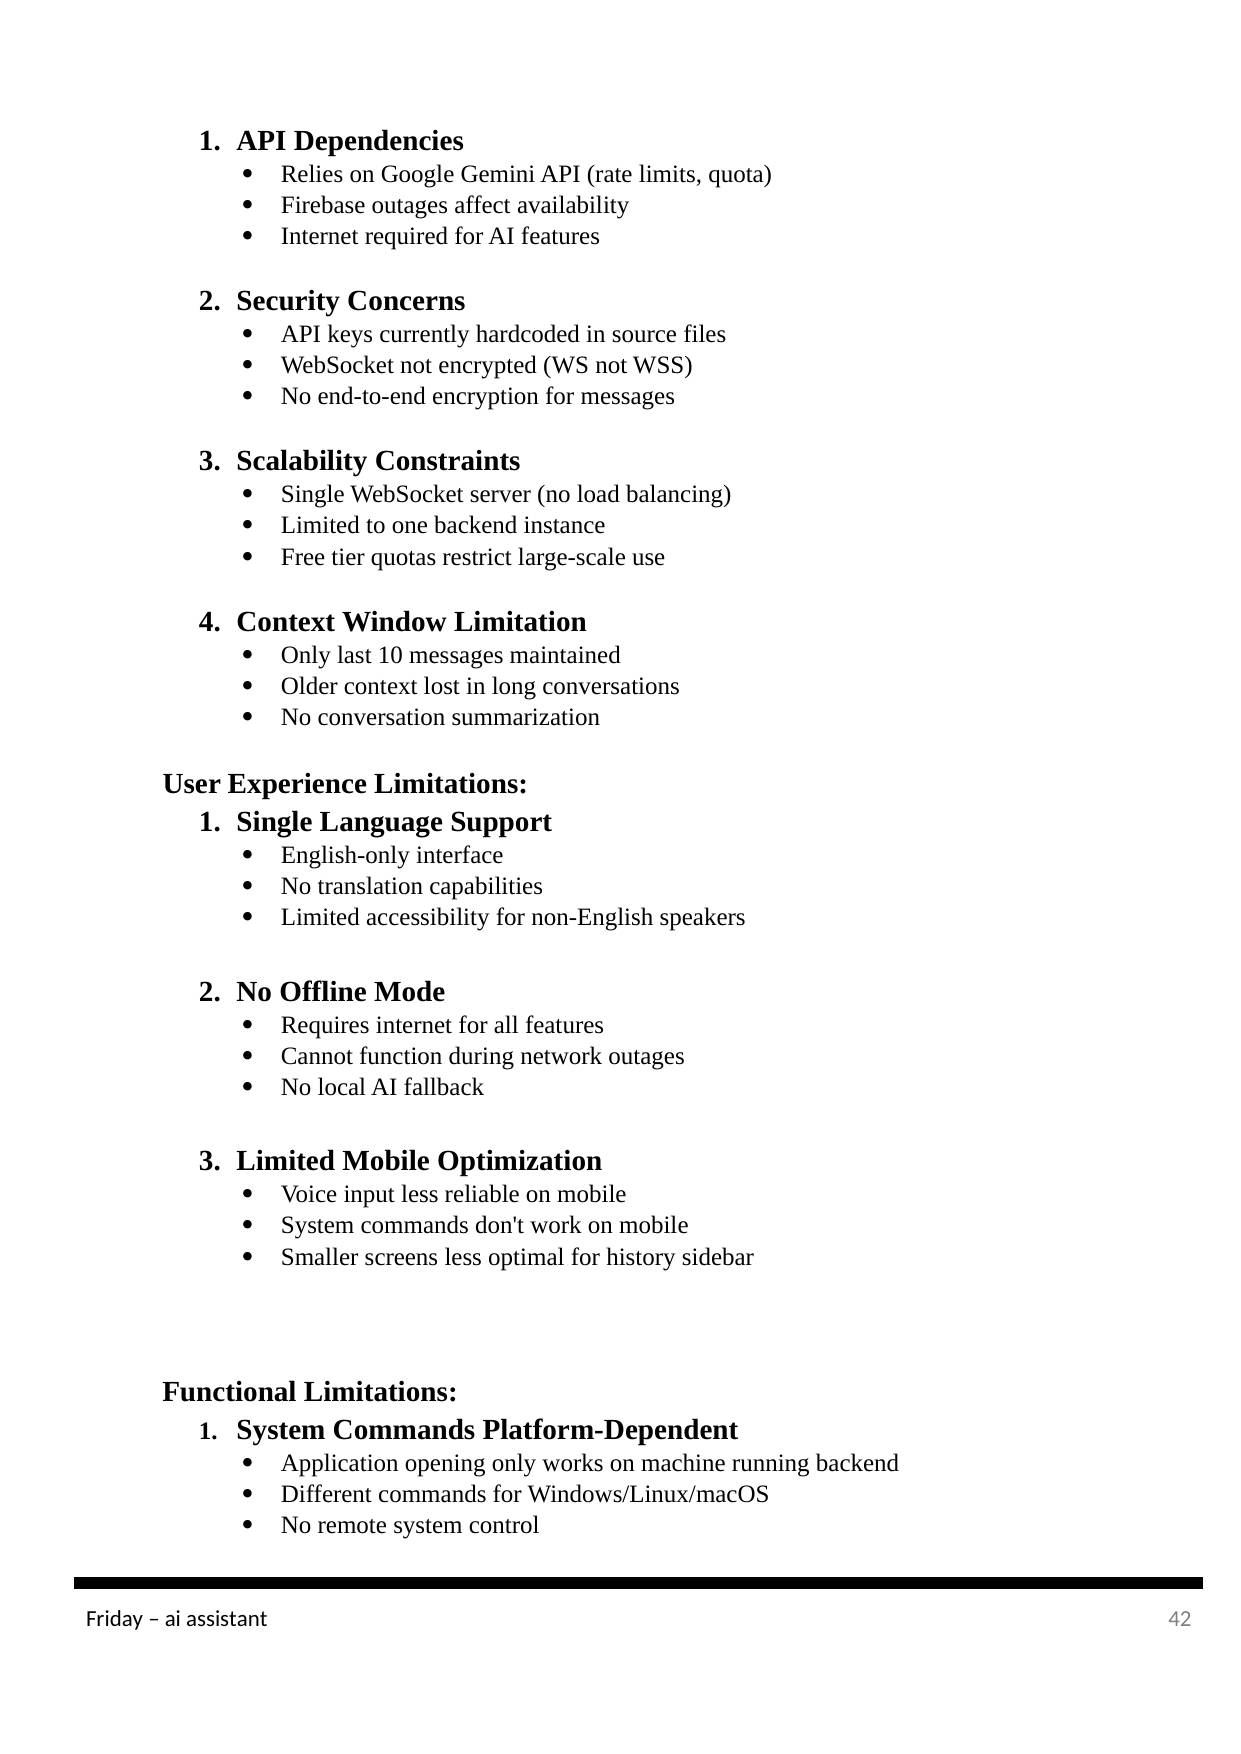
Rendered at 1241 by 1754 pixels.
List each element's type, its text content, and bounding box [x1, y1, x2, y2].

list Free tier quotas restrict large-scale use [243, 542, 1203, 570]
list Requires internet for all features [243, 1010, 1203, 1039]
list Different commands for Windows/Linux/macOS [243, 1479, 1203, 1508]
list Context Window Limitation [199, 604, 1203, 637]
list No Offline Mode [199, 974, 1203, 1007]
list Smaller screens less optimal for history sidebar [243, 1242, 1203, 1270]
list System Commands Platform-Dependent [199, 1412, 1203, 1446]
list Application opening only works on machine running backend [243, 1448, 1203, 1477]
list WebSocket not encrypted (WS not WSS) [243, 350, 1203, 379]
list Older context lost in long conversations [243, 671, 1203, 699]
text User Experience Limitations: [162, 766, 1203, 799]
list No translation capabilities [243, 871, 1203, 900]
text Functional Limitations: [162, 1374, 1203, 1408]
list No local AI fallback [243, 1072, 1203, 1101]
list Limited to one backend instance [243, 511, 1203, 539]
list No conversation summarization [243, 702, 1203, 731]
list Single Language Support [199, 804, 1203, 838]
list Voice input less reliable on mobile [243, 1179, 1203, 1208]
list Relies on Google Gemini API (rate limits, quota) [243, 159, 1203, 188]
list Single WebSocket server (no load balancing) [243, 479, 1203, 508]
list Only last 10 messages maintained [243, 640, 1203, 668]
list System commands don't work on mobile [243, 1211, 1203, 1239]
list Limited accessibility for non-English speakers [243, 902, 1203, 931]
list Firebase outages affect availability [243, 190, 1203, 219]
list English-only interface [243, 840, 1203, 869]
list Security Concerns [199, 283, 1203, 317]
list Internet required for AI features [243, 221, 1203, 250]
list API keys currently hardcoded in source files [243, 319, 1203, 348]
list Cannot function during network outages [243, 1041, 1203, 1070]
list No remote system control [243, 1511, 1203, 1539]
list Scalability Constraints [199, 443, 1203, 477]
list Limited Mobile Optimization [199, 1143, 1203, 1177]
list API Dependencies [199, 123, 1203, 156]
list No end-to-end encryption for messages [243, 381, 1203, 410]
